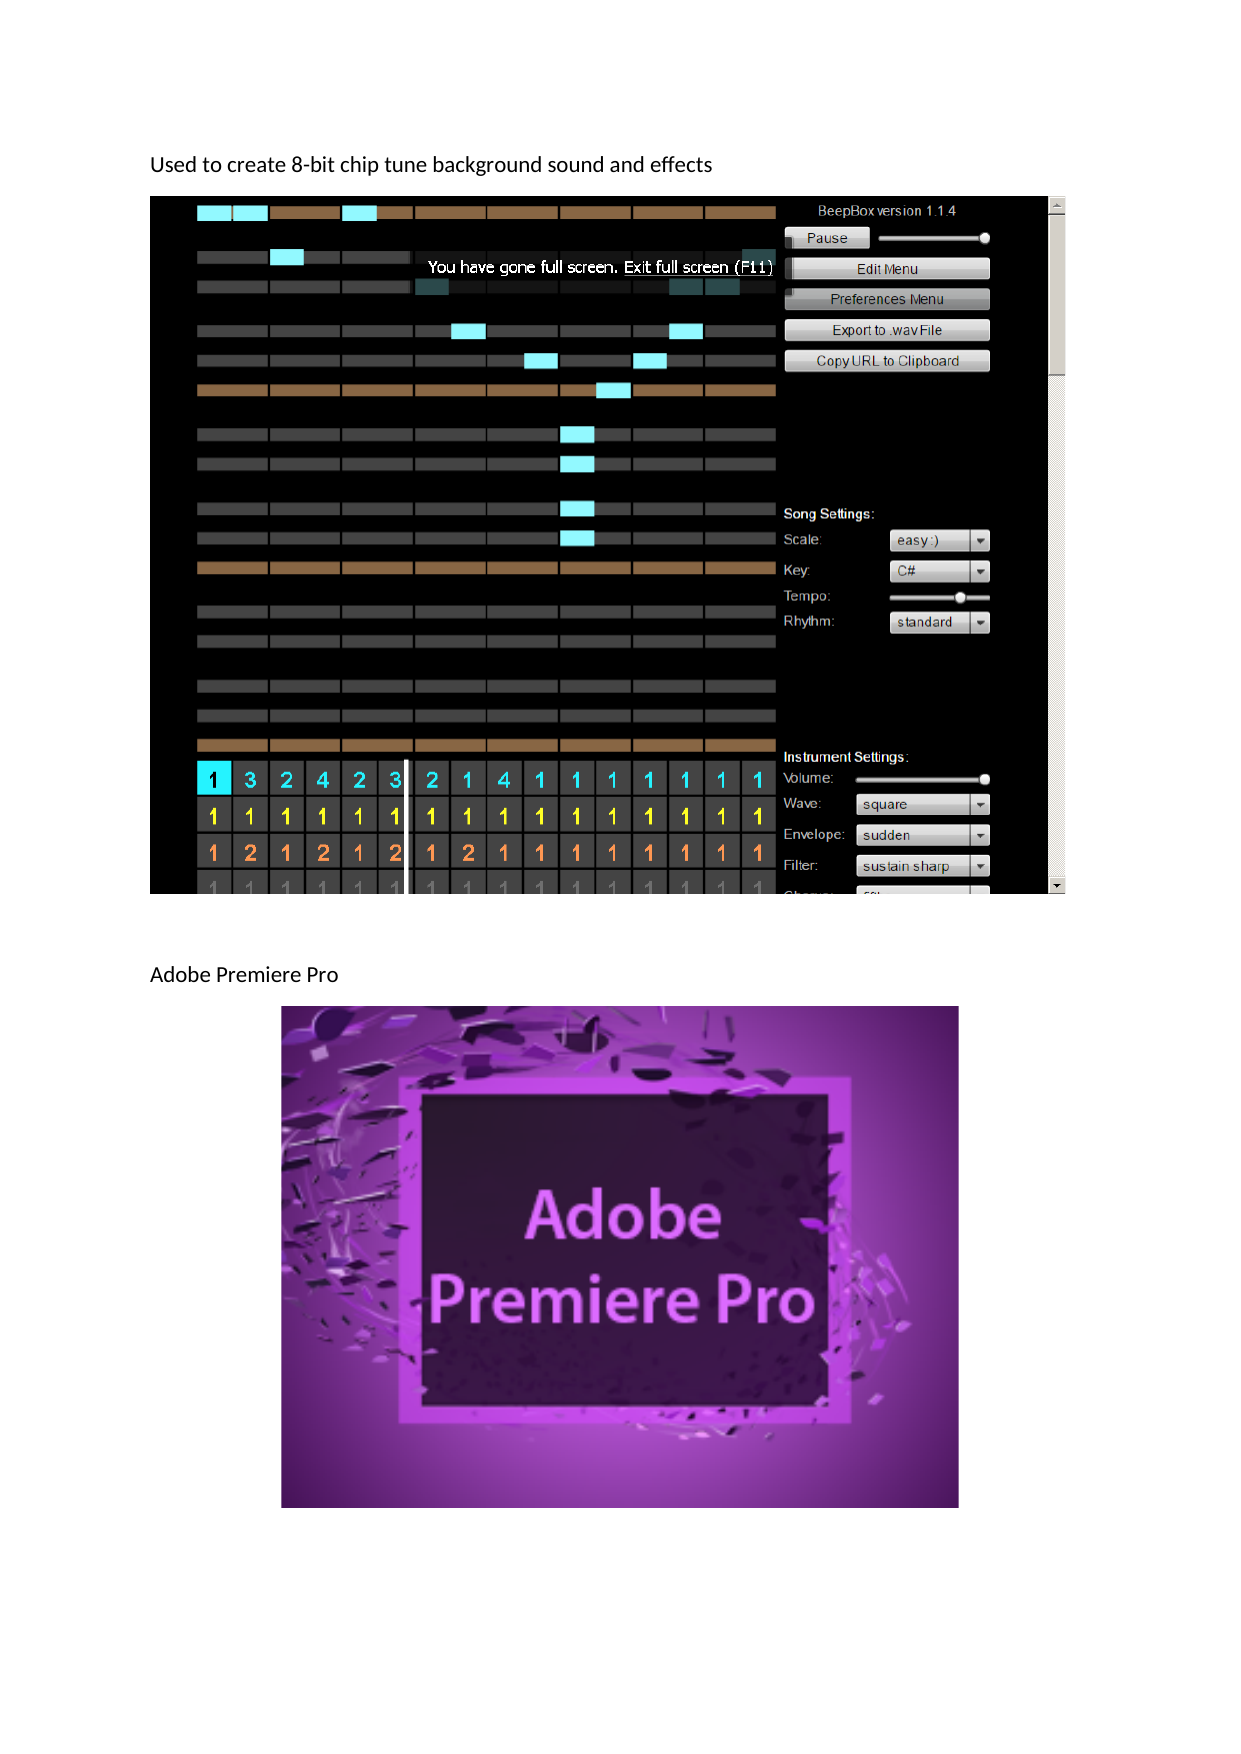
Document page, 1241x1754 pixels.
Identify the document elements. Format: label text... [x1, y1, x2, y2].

text Used to create 8-bit chip tune background sound and effects [150, 150, 1090, 178]
text Adobe Premiere Pro [150, 960, 1090, 988]
picture [150, 196, 1066, 894]
picture [281, 1006, 959, 1508]
